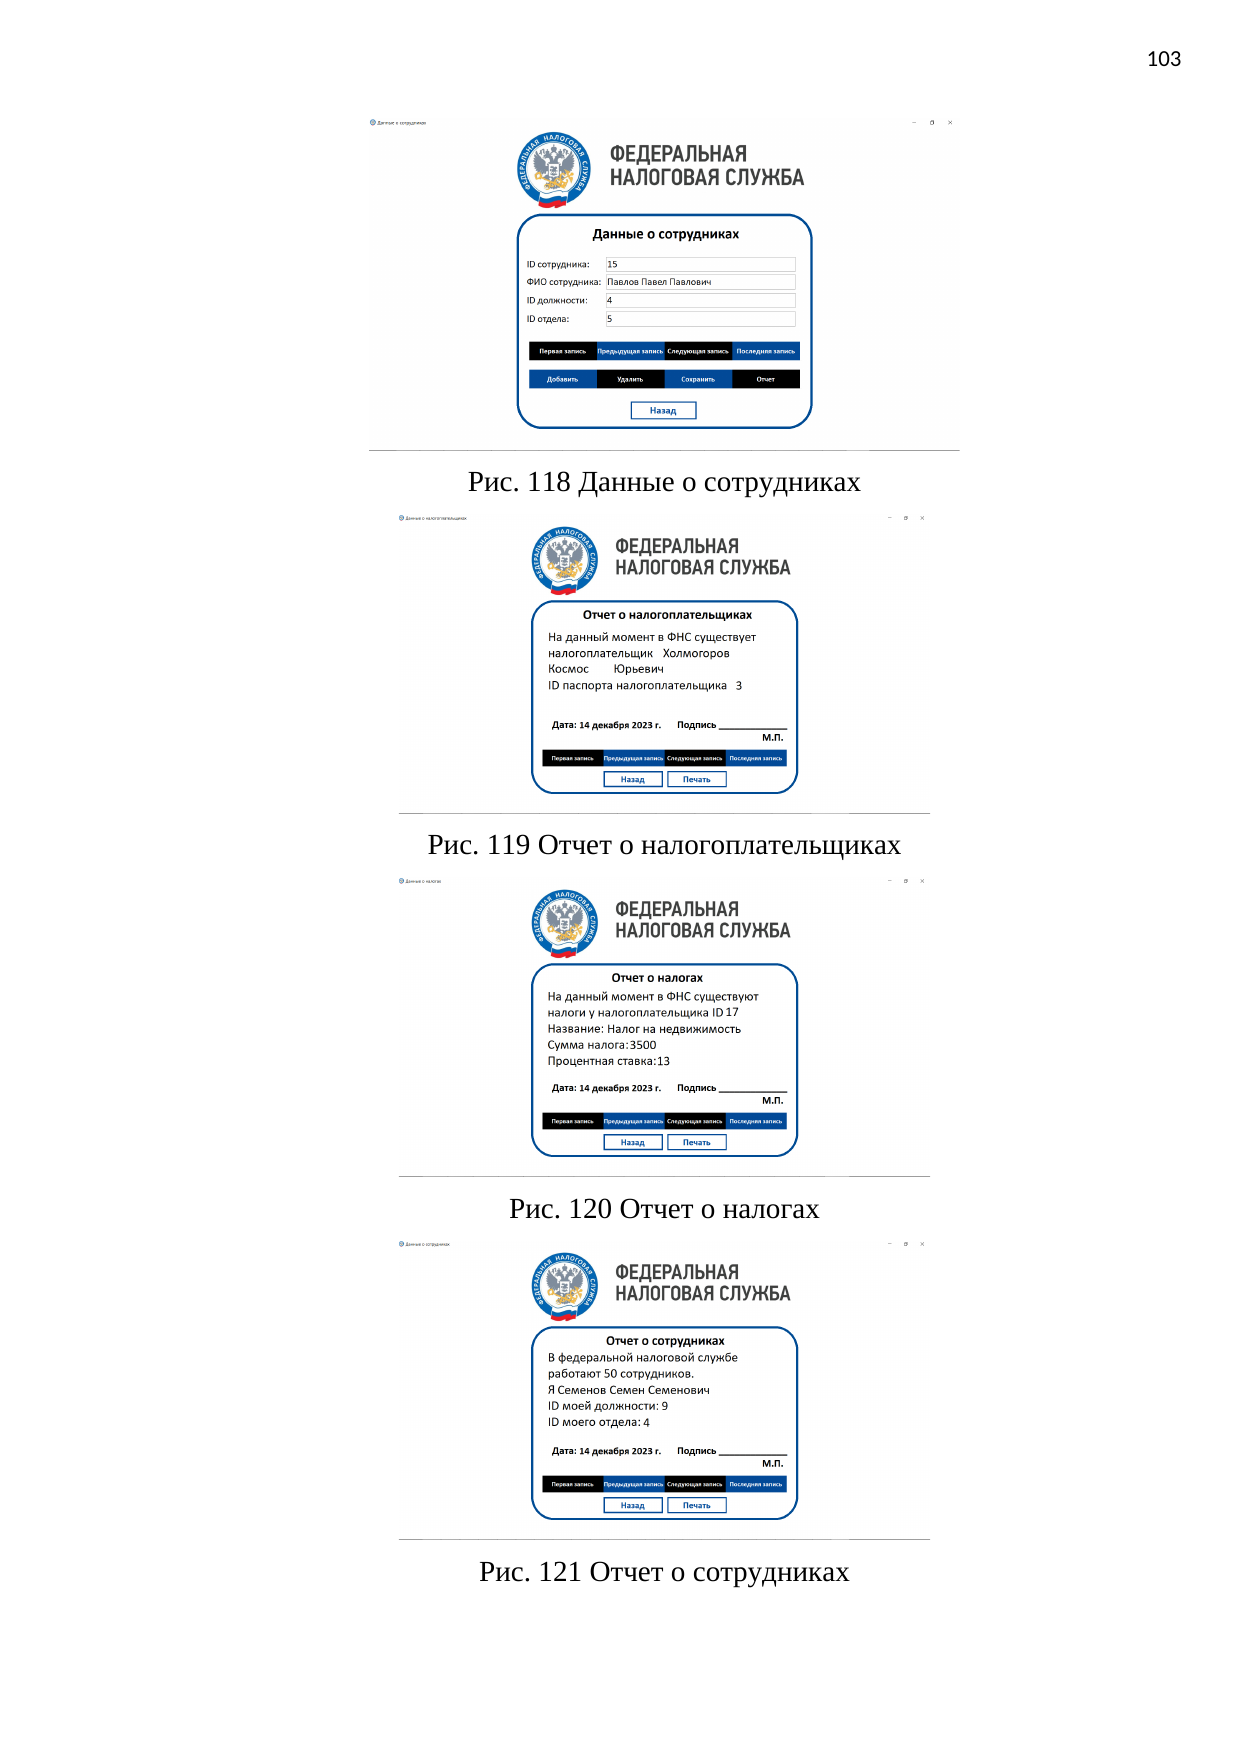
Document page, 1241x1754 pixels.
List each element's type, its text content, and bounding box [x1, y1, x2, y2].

picture [369, 118, 960, 451]
text Рис. 118 Данные о сотрудниках [177, 464, 1152, 498]
picture [398, 877, 931, 1177]
text Рис. 120 Отчет о налогах [177, 1191, 1152, 1224]
picture [398, 1241, 931, 1540]
text Рис. 119 Отчет о налогоплательщиках [177, 827, 1152, 861]
text Рис. 121 Отчет о сотрудниках [177, 1554, 1152, 1587]
picture [398, 514, 931, 814]
